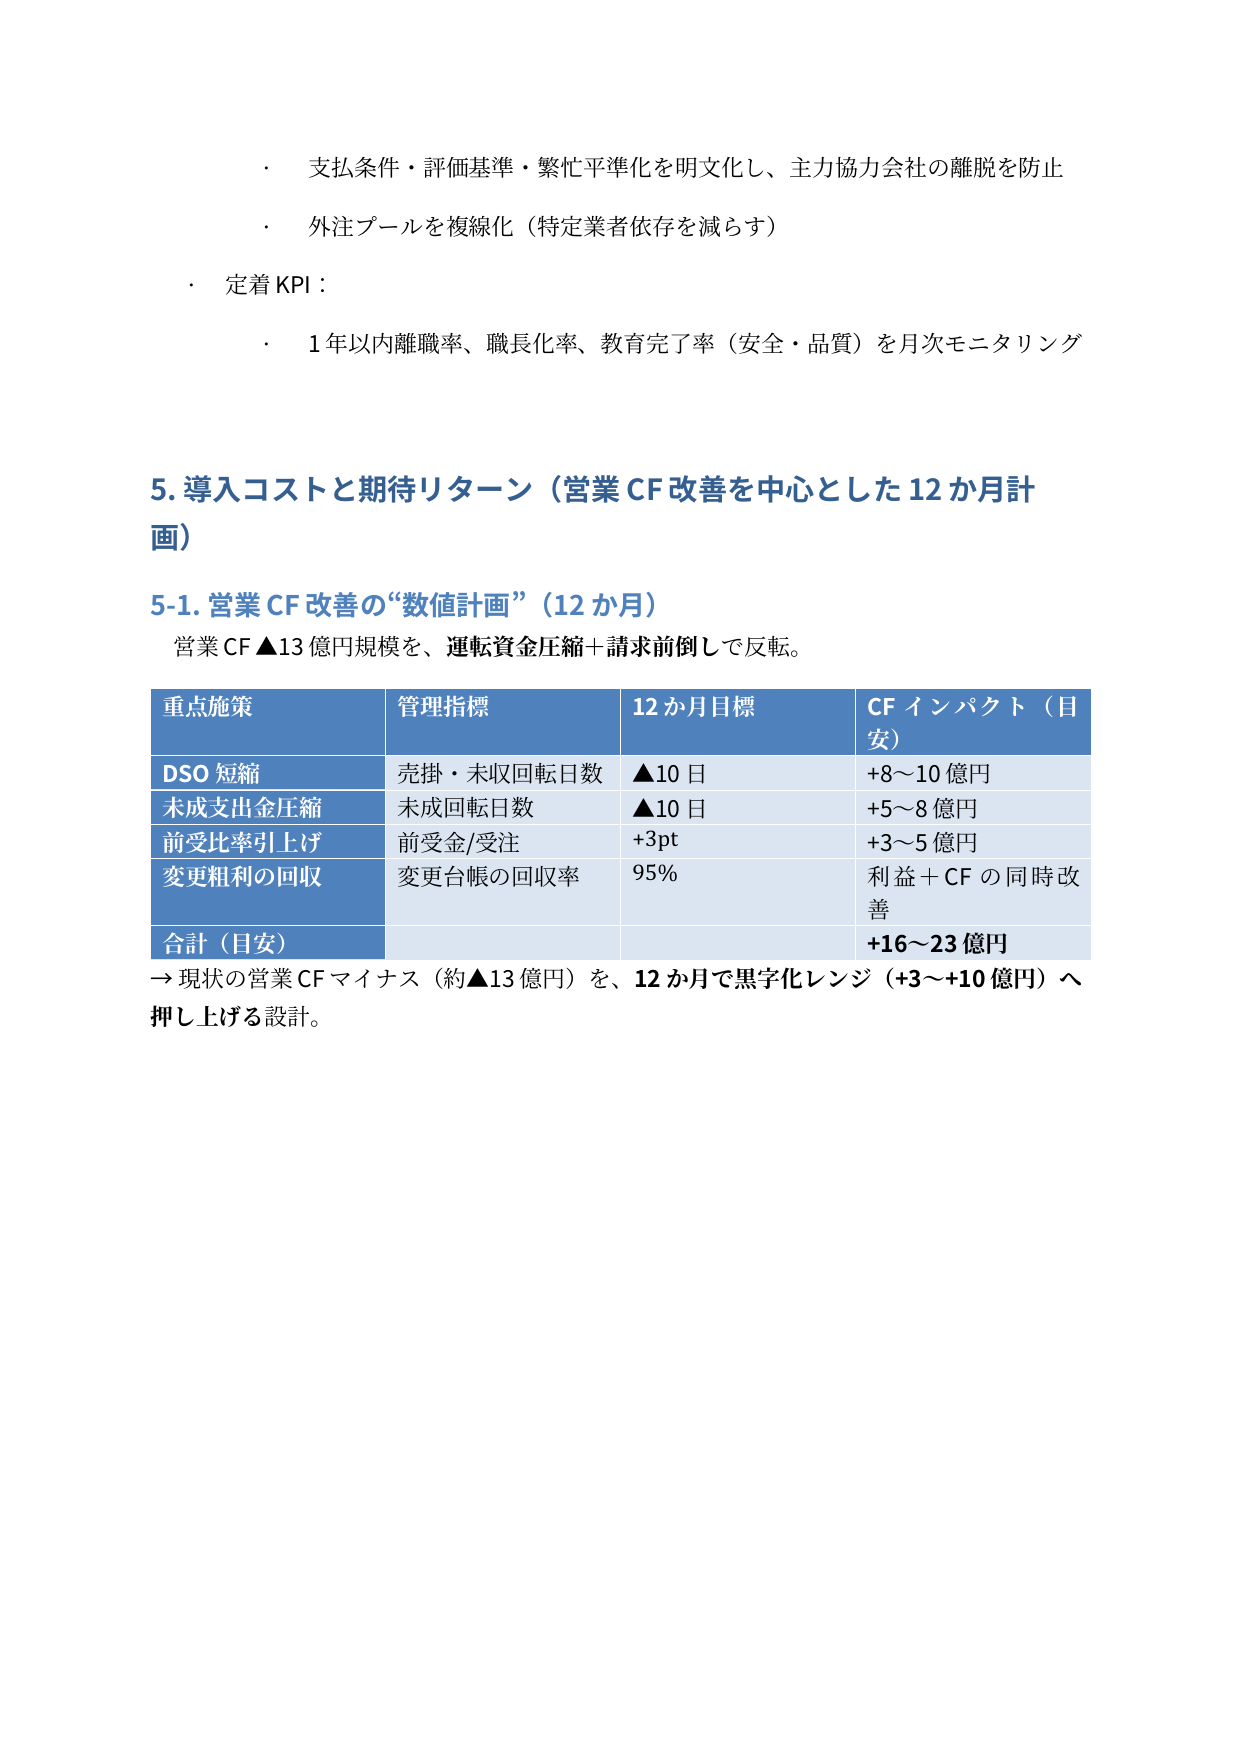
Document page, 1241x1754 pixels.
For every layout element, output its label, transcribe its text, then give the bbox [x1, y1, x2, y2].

table_cell 変更粗利の回収 [151, 859, 385, 925]
subtitle 5-1. 営業CF改善の“数値計画”（12か月） [150, 584, 1090, 623]
table_cell 未成支出金圧縮 [151, 791, 385, 824]
list 定着KPI： [187, 267, 1090, 301]
table_header CFインパクト（目安） [856, 689, 1091, 755]
text 営業CF ▲13億円規模を、運転資金圧縮＋請求前倒しで反転。 [150, 629, 1090, 662]
table_cell ▲10日 [621, 791, 855, 824]
table_cell [621, 926, 855, 959]
table_cell 変更台帳の回収率 [386, 859, 620, 925]
table_cell +5〜8億円 [856, 791, 1091, 824]
table_cell ▲10日 [621, 756, 855, 789]
table_cell +3pt [621, 825, 855, 858]
text → 現状の営業CFマイナス（約▲13億円）を、12か月で黒字化レンジ（+3〜+10億円）へ押し上げる設計。 [150, 961, 1090, 1032]
table_cell 利益＋CFの同時改善 [856, 859, 1091, 925]
table_header 管理指標 [386, 689, 620, 755]
table_header 重点施策 [151, 689, 385, 755]
table_header 12か月目標 [621, 689, 855, 755]
table_cell +8〜10億円 [856, 756, 1091, 789]
table_cell +3〜5億円 [856, 825, 1091, 858]
list 外注プールを複線化（特定業者依存を減らす） [262, 209, 1090, 242]
table_cell 売掛・未収回転日数 [386, 756, 620, 789]
subtitle 5. 導入コストと期待リターン（営業CF改善を中心とした12か月計画） [150, 466, 1090, 557]
list 1年以内離職率、職長化率、教育完了率（安全・品質）を月次モニタリング [262, 326, 1090, 359]
list 支払条件・評価基準・繁忙平準化を明文化し、主力協力会社の離脱を防止 [262, 150, 1090, 183]
table_cell [386, 926, 620, 959]
table_cell 前受金/受注 [386, 825, 620, 858]
table_cell 95% [621, 859, 855, 925]
table_cell +16〜23億円 [856, 926, 1091, 959]
table_cell DSO短縮 [151, 756, 385, 789]
table_cell 前受比率引上げ [151, 825, 385, 858]
table_cell 未成回転日数 [386, 791, 620, 824]
table_cell 合計（目安） [151, 926, 385, 959]
